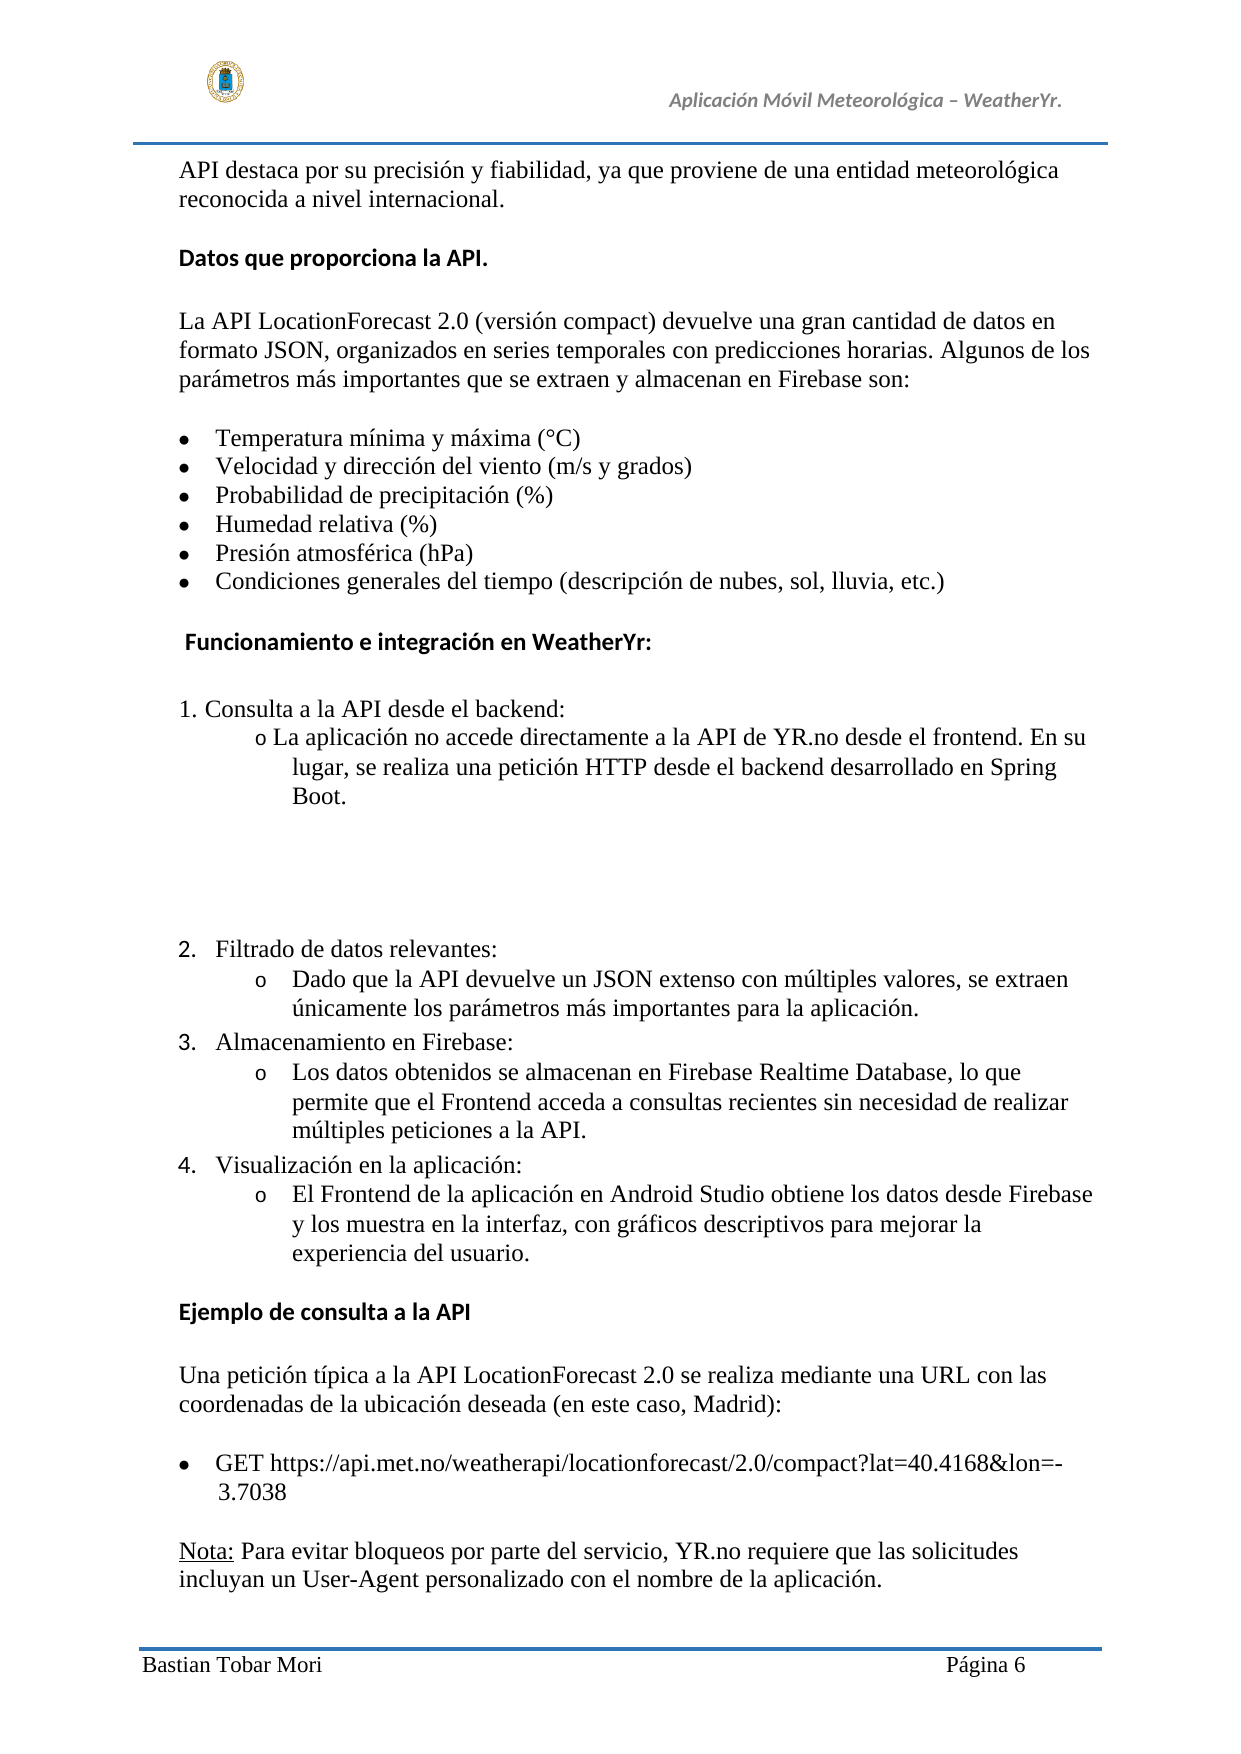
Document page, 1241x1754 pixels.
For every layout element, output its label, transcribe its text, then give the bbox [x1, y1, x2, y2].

text Datos que proporciona la API. [179, 242, 1099, 273]
text 1. Consulta a la API desde el backend: [179, 694, 991, 722]
text Ejemplo de consulta a la API [179, 1296, 1099, 1327]
list Filtrado de datos relevantes: [178, 933, 991, 964]
list Almacenamiento en Firebase: [178, 1026, 991, 1057]
text o La aplicación no accede directamente a la API de YR.no desde el frontend. En su lugar, se realiza una petición HTTP desde el backend desarrollado en Spring Boot. [254, 722, 1098, 809]
text Funcionamiento e integración en WeatherYr: [179, 626, 1099, 656]
list Probabilidad de precipitación (%) [178, 480, 991, 509]
text La API LocationForecast 2.0 (versión compact) devuelve una gran cantidad de datos en formato JSON, organizados en series temporales con predicciones horarias. Algunos de los parámetros más importantes que se extraen y almacenan en Firebase son: [179, 306, 1098, 393]
list El Frontend de la aplicación en Android Studio obtiene los datos desde Firebase y los muestra en la interfaz, con gráficos descriptivos para mejorar la experiencia del usuario. [254, 1179, 1098, 1266]
text Nota: Para evitar bloqueos por parte del servicio, YR.no requiere que las solicitudes incluyan un User-Agent personalizado con el nombre de la aplicación. [179, 1536, 1099, 1593]
list Visualización en la aplicación: [178, 1149, 991, 1179]
list Humedad relativa (%) [178, 509, 991, 538]
text Una petición típica a la API LocationForecast 2.0 se realiza mediante una URL con las coordenadas de la ubicación deseada (en este caso, Madrid): [179, 1360, 1099, 1418]
list Los datos obtenidos se almacenan en Firebase Realtime Database, lo que permite que el Frontend acceda a consultas recientes sin necesidad de realizar múltiples peticiones a la API. [254, 1057, 1098, 1144]
list GET https://api.met.no/weatherapi/locationforecast/2.0/compact?lat=40.4168&lon=- [178, 1448, 1099, 1477]
list Temperatura mínima y máxima (°C) [178, 423, 991, 451]
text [179, 155, 1099, 212]
picture [206, 58, 244, 103]
list Condiciones generales del tiempo (descripción de nubes, sol, lluvia, etc.) [178, 566, 991, 595]
list Dado que la API devuelve un JSON extenso con múltiples valores, se extraen únicamente los parámetros más importantes para la aplicación. [254, 964, 1098, 1022]
list Presión atmosférica (hPa) [178, 538, 991, 566]
text 3.7038 [218, 1477, 991, 1505]
list Velocidad y dirección del viento (m/s y grados) [178, 451, 991, 480]
